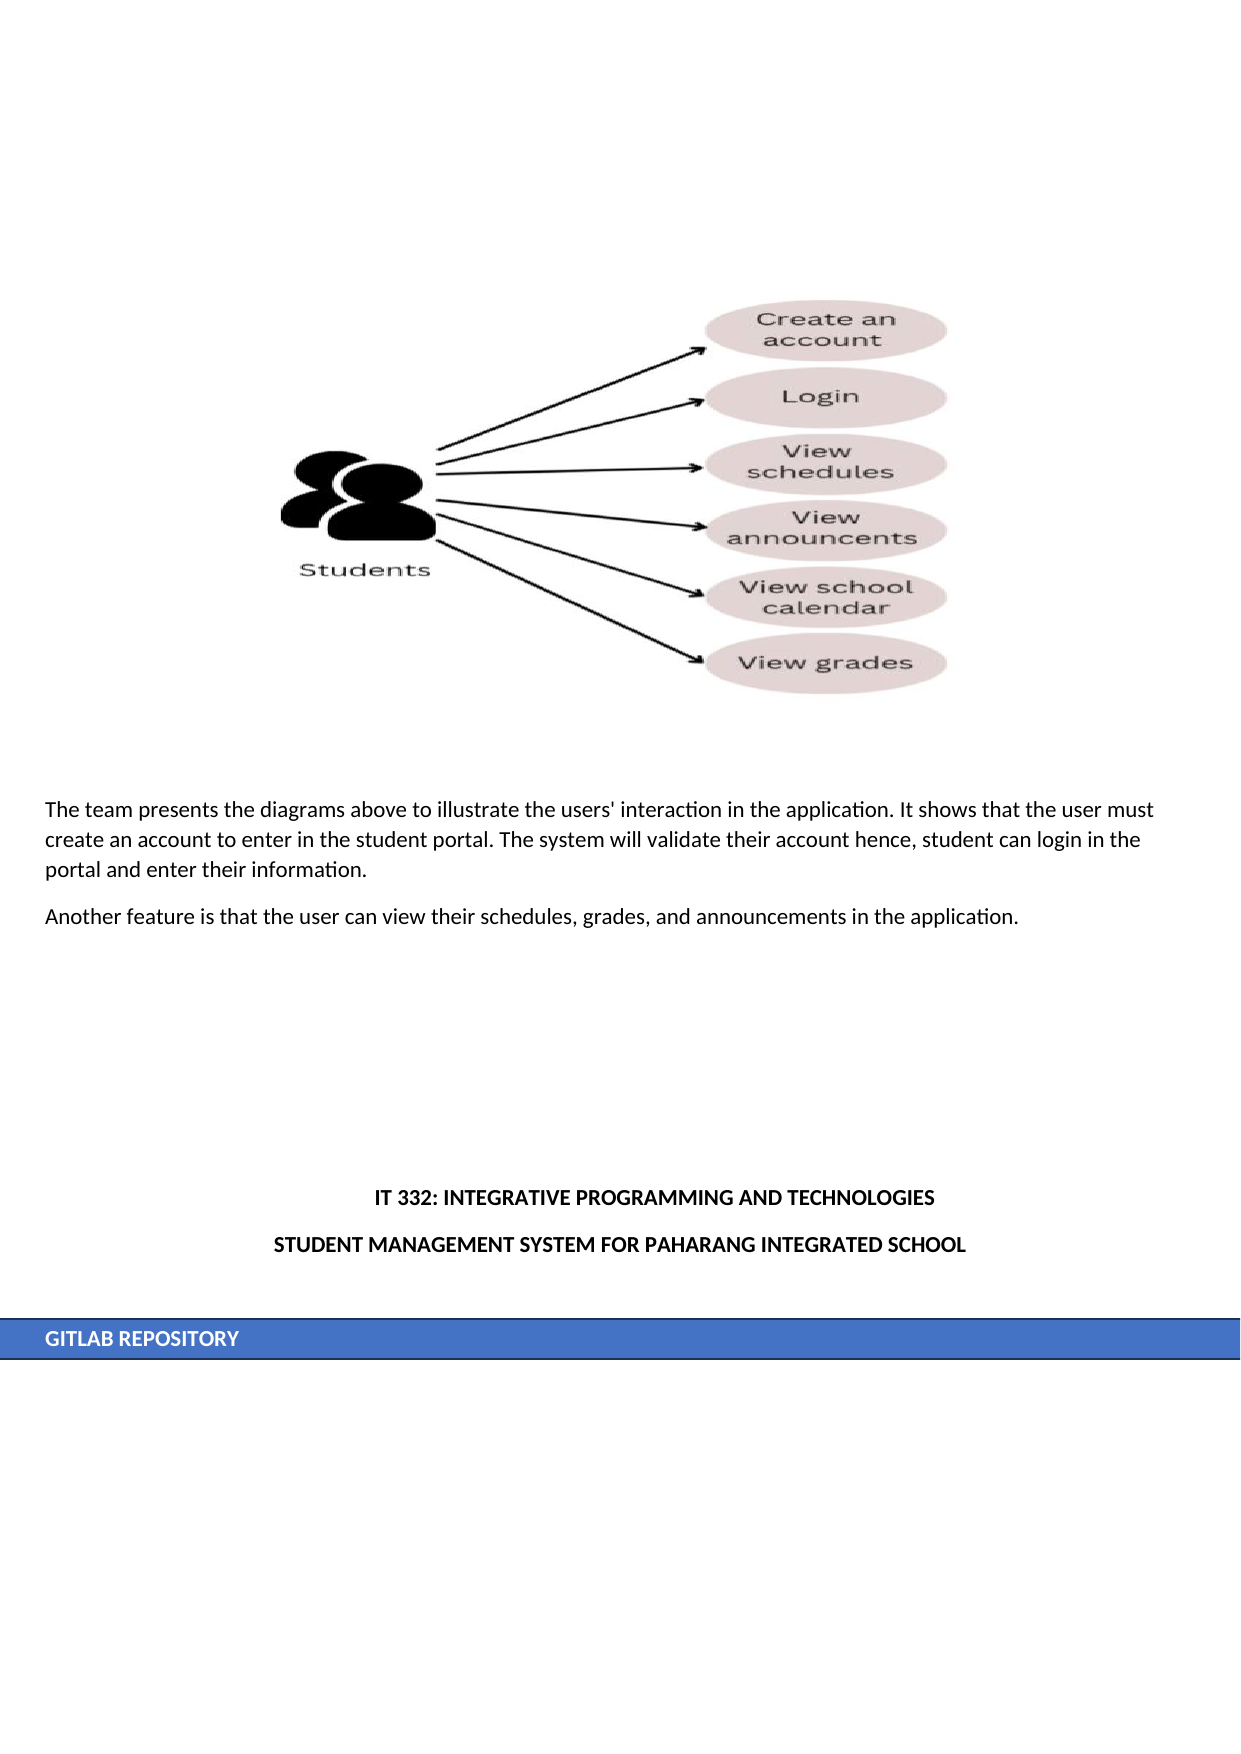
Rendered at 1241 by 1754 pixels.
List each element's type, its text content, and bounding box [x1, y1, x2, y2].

text STUDENT MANAGEMENT SYSTEM FOR PAHARANG INTEGRATED SCHOOL [45, 1230, 1195, 1258]
picture [210, 286, 994, 708]
text The team presents the diagrams above to illustrate the users' interaction in the application. It shows that the user must create an account to enter in the student portal. The system will validate their account hence, student can login in the portal and enter their information. [45, 795, 1195, 883]
text IT 332: INTEGRATIVE PROGRAMMING AND TECHNOLOGIES [45, 1183, 1195, 1212]
text GITLAB REPOSITORY [45, 1324, 1195, 1352]
text Another feature is that the user can view their schedules, grades, and announcements in the application. [45, 902, 1195, 930]
